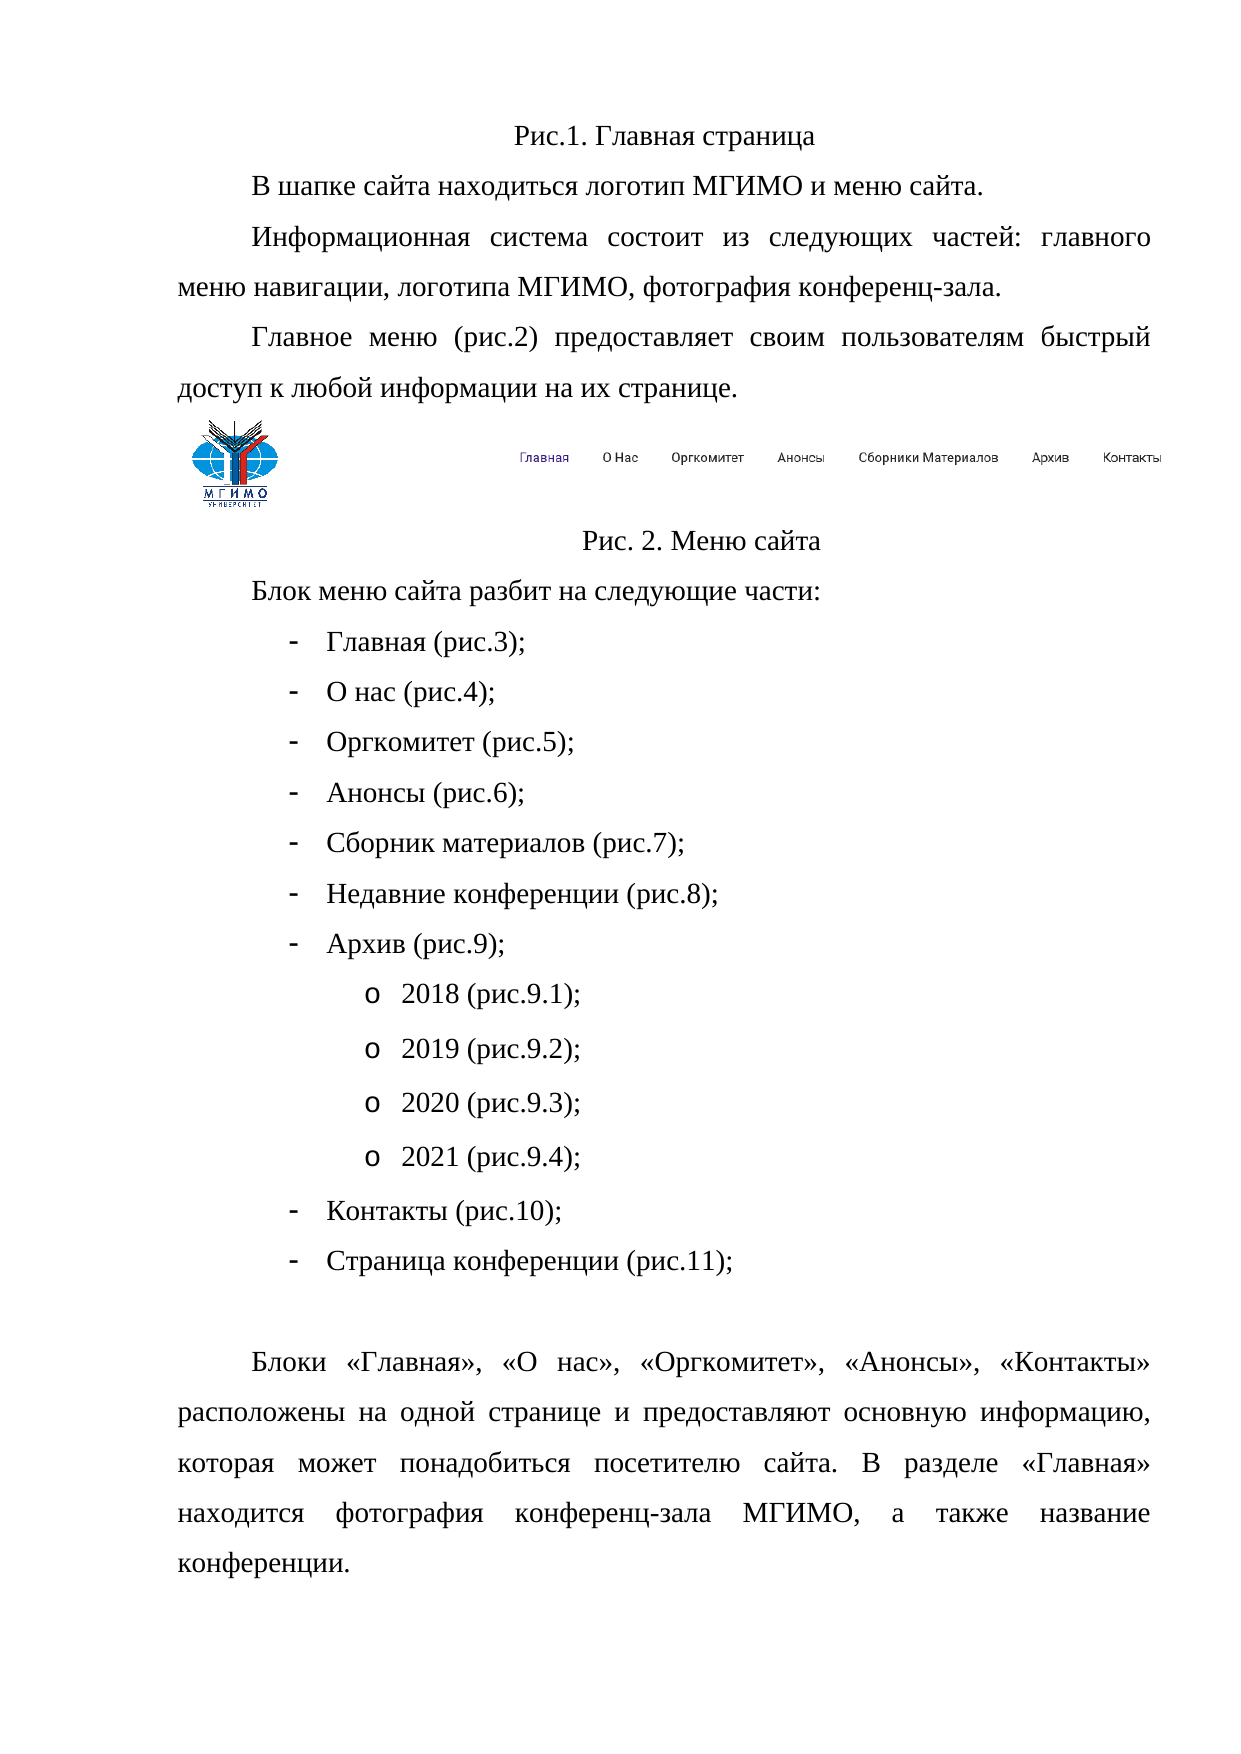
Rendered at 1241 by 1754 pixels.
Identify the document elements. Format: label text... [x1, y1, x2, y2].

list 2021 (рис.9.4); [363, 1139, 1152, 1175]
list Главная (рис.3); [288, 624, 1152, 657]
list Сборник материалов (рис.7); [288, 825, 1152, 859]
text Блок меню сайта разбит на следующие части: [177, 573, 1152, 607]
list Архив (рис.9); [288, 926, 1152, 960]
list О нас (рис.4); [288, 674, 1152, 708]
list Анонсы (рис.6); [288, 775, 1152, 809]
text Рис. 2. Меню сайта [177, 523, 1152, 557]
text В шапке сайта находиться логотип МГИМО и меню сайта. [177, 168, 1152, 202]
list 2018 (рис.9.1); [363, 977, 1152, 1013]
list 2019 (рис.9.2); [363, 1031, 1152, 1067]
text Блоки «Главная», «О нас», «Оргкомитет», «Анонсы», «Контакты» расположены на одной странице и предоставляют основную информацию, которая может понадобиться посетителю сайта. В разделе «Главная» находится фотография конференц-зала МГИМО, а также название конференции. [177, 1344, 1152, 1579]
list Недавние конференции (рис.8); [288, 876, 1152, 909]
list 2020 (рис.9.3); [363, 1085, 1152, 1121]
text Информационная система состоит из следующих частей: главного меню навигации, логотипа МГИМО, фотография конференц-зала. [177, 219, 1152, 303]
text Рис.1. Главная страница [177, 118, 1152, 152]
list Оргкомитет (рис.5); [288, 724, 1152, 758]
list Контакты (рис.10); [288, 1193, 1152, 1227]
picture [177, 420, 1175, 510]
list Cтраница конференции (рис.11); [288, 1243, 1152, 1277]
text Главное меню (рис.2) предоставляет своим пользователям быстрый доступ к любой информации на их странице. [177, 319, 1152, 403]
